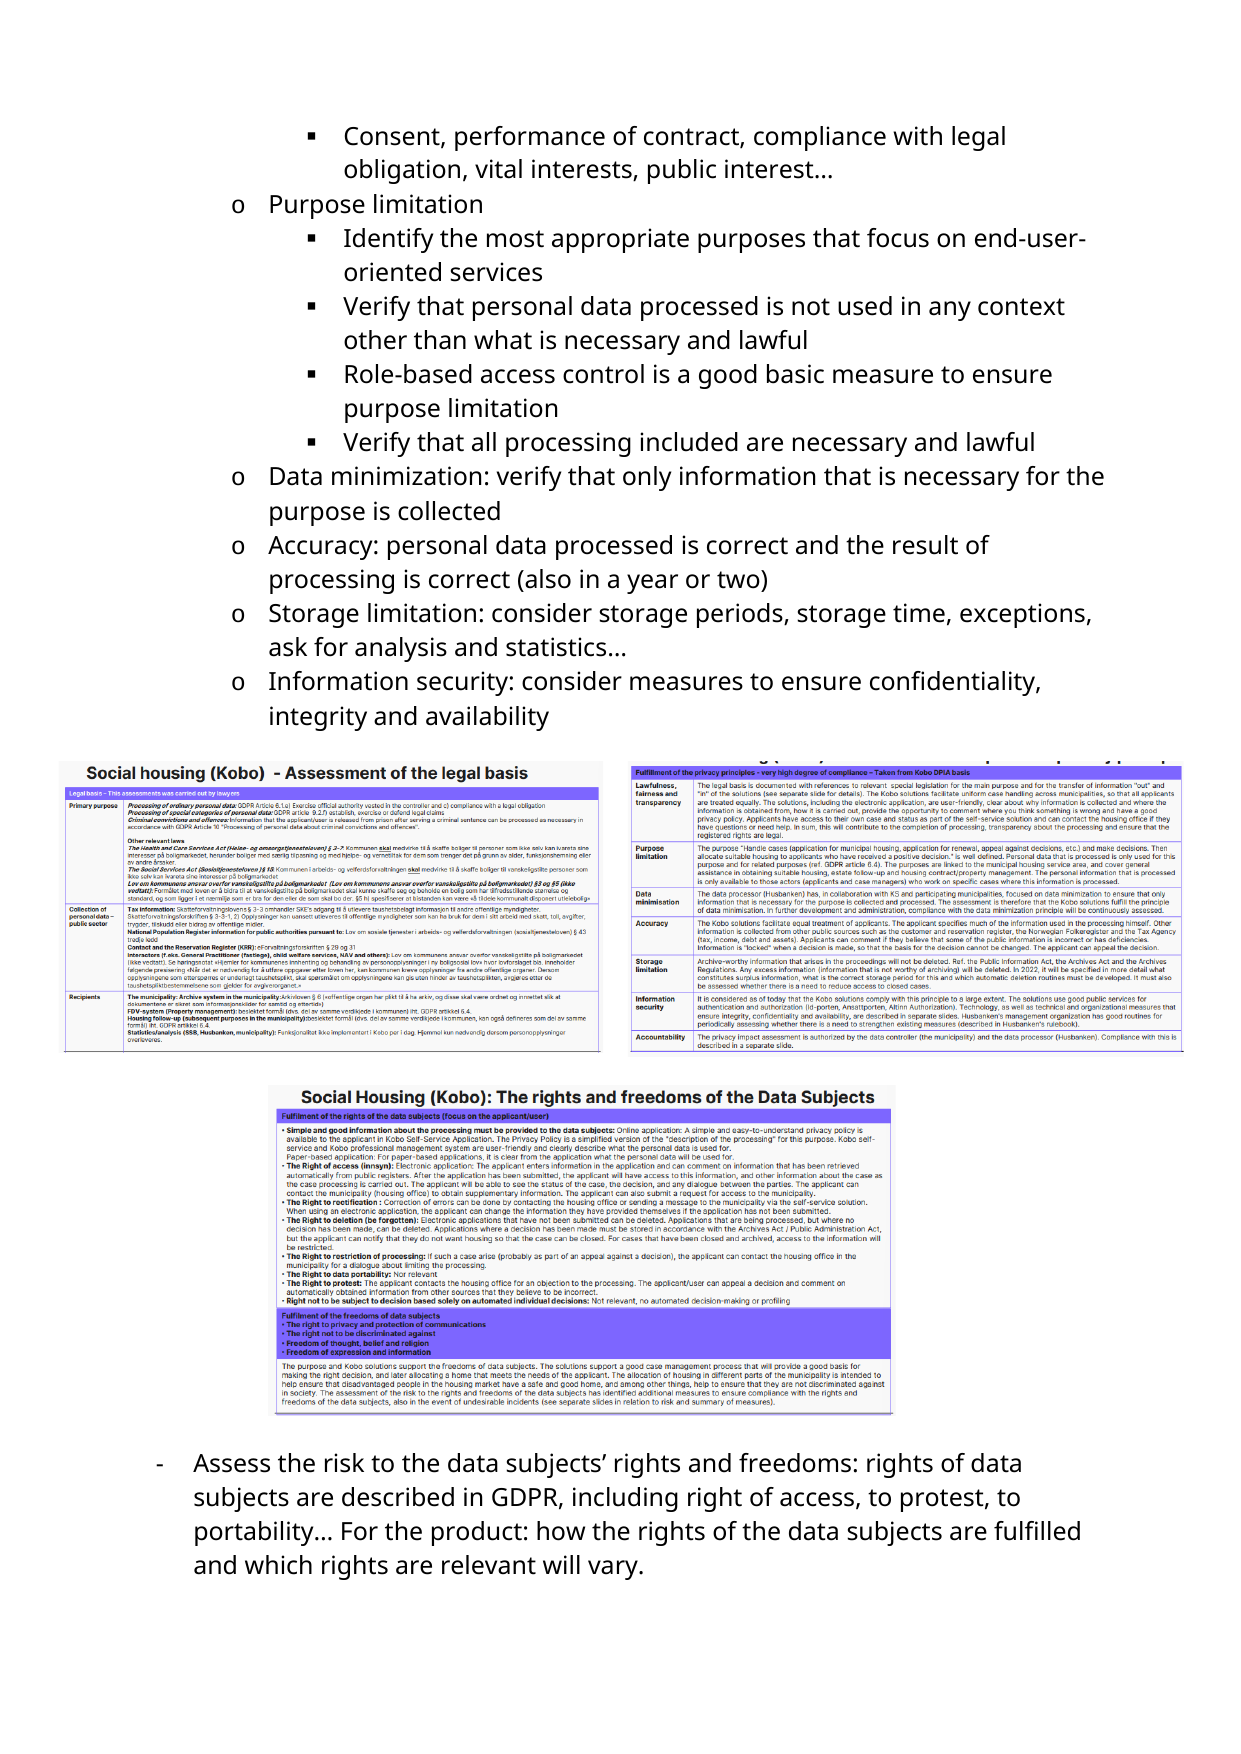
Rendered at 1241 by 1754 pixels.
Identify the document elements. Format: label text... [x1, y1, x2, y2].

list Accuracy: personal data processed is correct and the result of processing is correct (also in a year or two) [231, 527, 1122, 596]
list Information security: consider measures to ensure confidentiality, integrity and availability [231, 664, 1122, 732]
list Storage limitation: consider storage periods, storage time, exceptions, ask for analysis and statistics… [231, 596, 1122, 664]
list Purpose limitation [231, 186, 1122, 221]
list Identify the most appropriate purposes that focus on end-user-oriented services [306, 221, 1122, 289]
list Assess the risk to the data subjects’ rights and freedoms: rights of data subjects are described in GDPR, including right of access, to protest, to portability… For the product: how the rights of the data subjects are fulfilled and which rights are relevant will vary. [156, 1445, 1122, 1581]
picture [58, 761, 604, 1053]
picture [268, 1085, 896, 1416]
picture [627, 761, 1184, 1057]
list Consent, performance of contract, compliance with legal obligation, vital interests, public interest… [306, 118, 1122, 186]
list Verify that all processing included are necessary and lawful [306, 425, 1122, 459]
list Verify that personal data processed is not used in any context other than what is necessary and lawful [306, 289, 1122, 357]
list Role-based access control is a good basic measure to ensure purpose limitation [306, 357, 1122, 425]
list Data minimization: verify that only information that is necessary for the purpose is collected [231, 459, 1122, 527]
